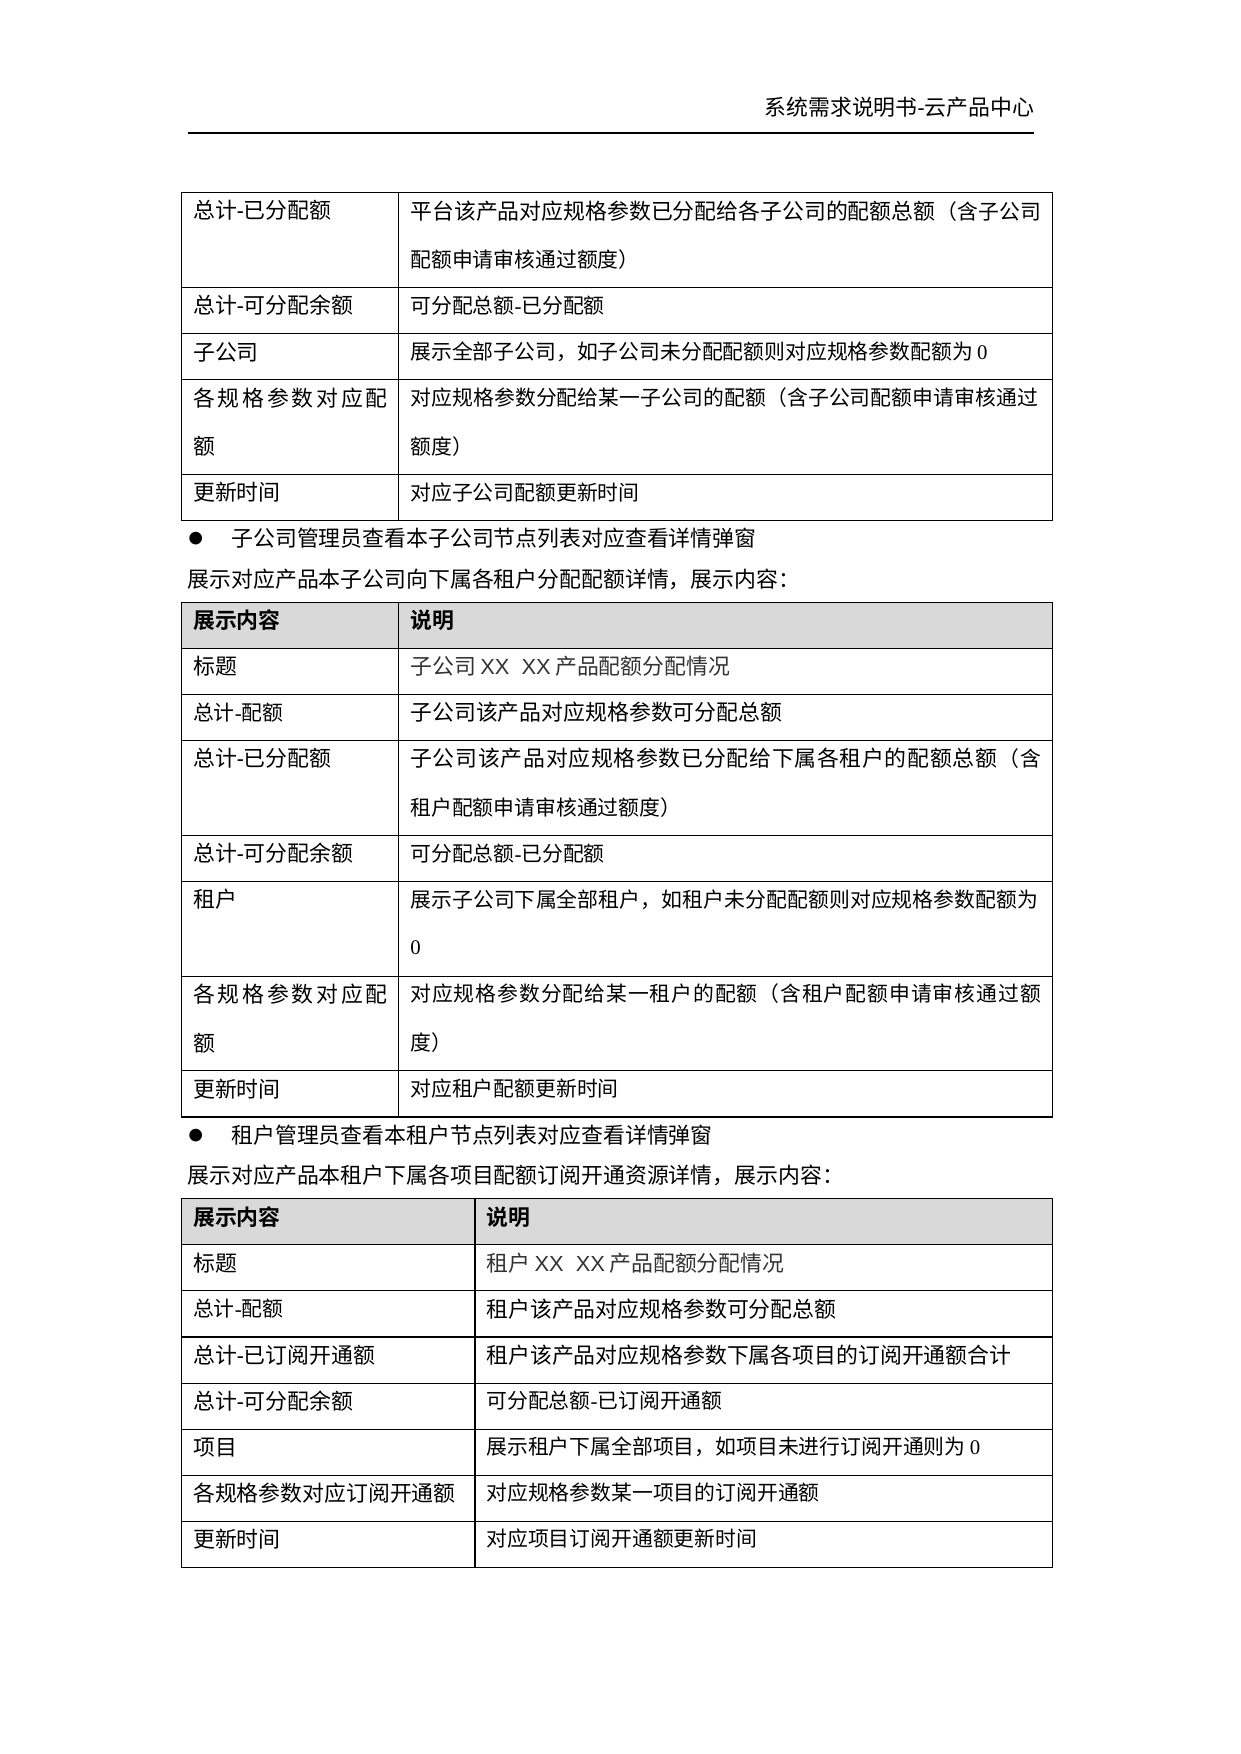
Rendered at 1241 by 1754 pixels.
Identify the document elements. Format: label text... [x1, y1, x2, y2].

list 租户管理员查看本租户节点列表对应查看详情弹窗 [187, 1118, 1053, 1150]
table_cell 对应子公司配额更新时间 [399, 475, 1052, 520]
table_cell 对应租户配额更新时间 [399, 1071, 1052, 1116]
table_header 展示内容 [182, 603, 398, 648]
text 展示对应产品本子公司向下属各租户分配配额详情，展示内容： [187, 561, 1053, 594]
list 子公司管理员查看本子公司节点列表对应查看详情弹窗 [187, 521, 1053, 553]
table_cell 标题 [182, 649, 398, 694]
table_cell 各规格参数对应配额 [182, 380, 398, 474]
table_cell 总计-配额 [182, 1291, 474, 1336]
table_cell 租户XX XX产品配额分配情况 [476, 1245, 1052, 1290]
table_cell 子公司 [182, 334, 398, 379]
table_cell 对应规格参数某一项目的订阅开通额 [476, 1476, 1052, 1521]
table_cell 项目 [182, 1430, 474, 1474]
table_cell 平台该产品对应规格参数已分配给各子公司的配额总额（含子公司配额申请审核通过额度） [399, 193, 1052, 287]
table_cell 租户该产品对应规格参数下属各项目的订阅开通额合计 [476, 1338, 1052, 1382]
table_header 说明 [476, 1199, 1052, 1244]
table_cell 总计-可分配余额 [182, 836, 398, 881]
table_cell 对应项目订阅开通额更新时间 [476, 1522, 1052, 1567]
table_cell 总计-已分配额 [182, 741, 398, 835]
table_cell 更新时间 [182, 1071, 398, 1116]
table_cell 展示子公司下属全部租户，如租户未分配配额则对应规格参数配额为0 [399, 882, 1052, 976]
table_cell 对应规格参数分配给某一子公司的配额（含子公司配额申请审核通过额度） [399, 380, 1052, 474]
table_header 说明 [399, 603, 1052, 648]
table_cell 展示租户下属全部项目，如项目未进行订阅开通则为0 [476, 1430, 1052, 1474]
table_cell 更新时间 [182, 475, 398, 520]
table_cell 标题 [182, 1245, 474, 1290]
table_cell 对应规格参数分配给某一租户的配额（含租户配额申请审核通过额度） [399, 977, 1052, 1070]
table_cell 可分配总额-已分配额 [399, 836, 1052, 881]
table_cell 总计-配额 [182, 695, 398, 740]
table_cell 总计-可分配余额 [182, 288, 398, 333]
table_cell 可分配总额-已订阅开通额 [476, 1384, 1052, 1428]
table_cell 展示全部子公司，如子公司未分配配额则对应规格参数配额为0 [399, 334, 1052, 379]
table_cell 租户 [182, 882, 398, 976]
table_cell 子公司XX XX产品配额分配情况 [399, 649, 1052, 694]
table_cell 各规格参数对应配额 [182, 977, 398, 1070]
table_cell 可分配总额-已分配额 [399, 288, 1052, 333]
table_cell 子公司该产品对应规格参数已分配给下属各租户的配额总额（含租户配额申请审核通过额度） [399, 741, 1052, 835]
table_cell 总计-可分配余额 [182, 1384, 474, 1428]
table_header 展示内容 [182, 1199, 474, 1244]
table_cell 总计-已分配额 [182, 193, 398, 287]
table_cell 更新时间 [182, 1522, 474, 1567]
table_cell 租户该产品对应规格参数可分配总额 [476, 1291, 1052, 1336]
table_cell 子公司该产品对应规格参数可分配总额 [399, 695, 1052, 740]
table_cell 各规格参数对应订阅开通额 [182, 1476, 474, 1521]
table_cell 总计-已订阅开通额 [182, 1338, 474, 1382]
text 展示对应产品本租户下属各项目配额订阅开通资源详情，展示内容： [187, 1158, 1053, 1190]
